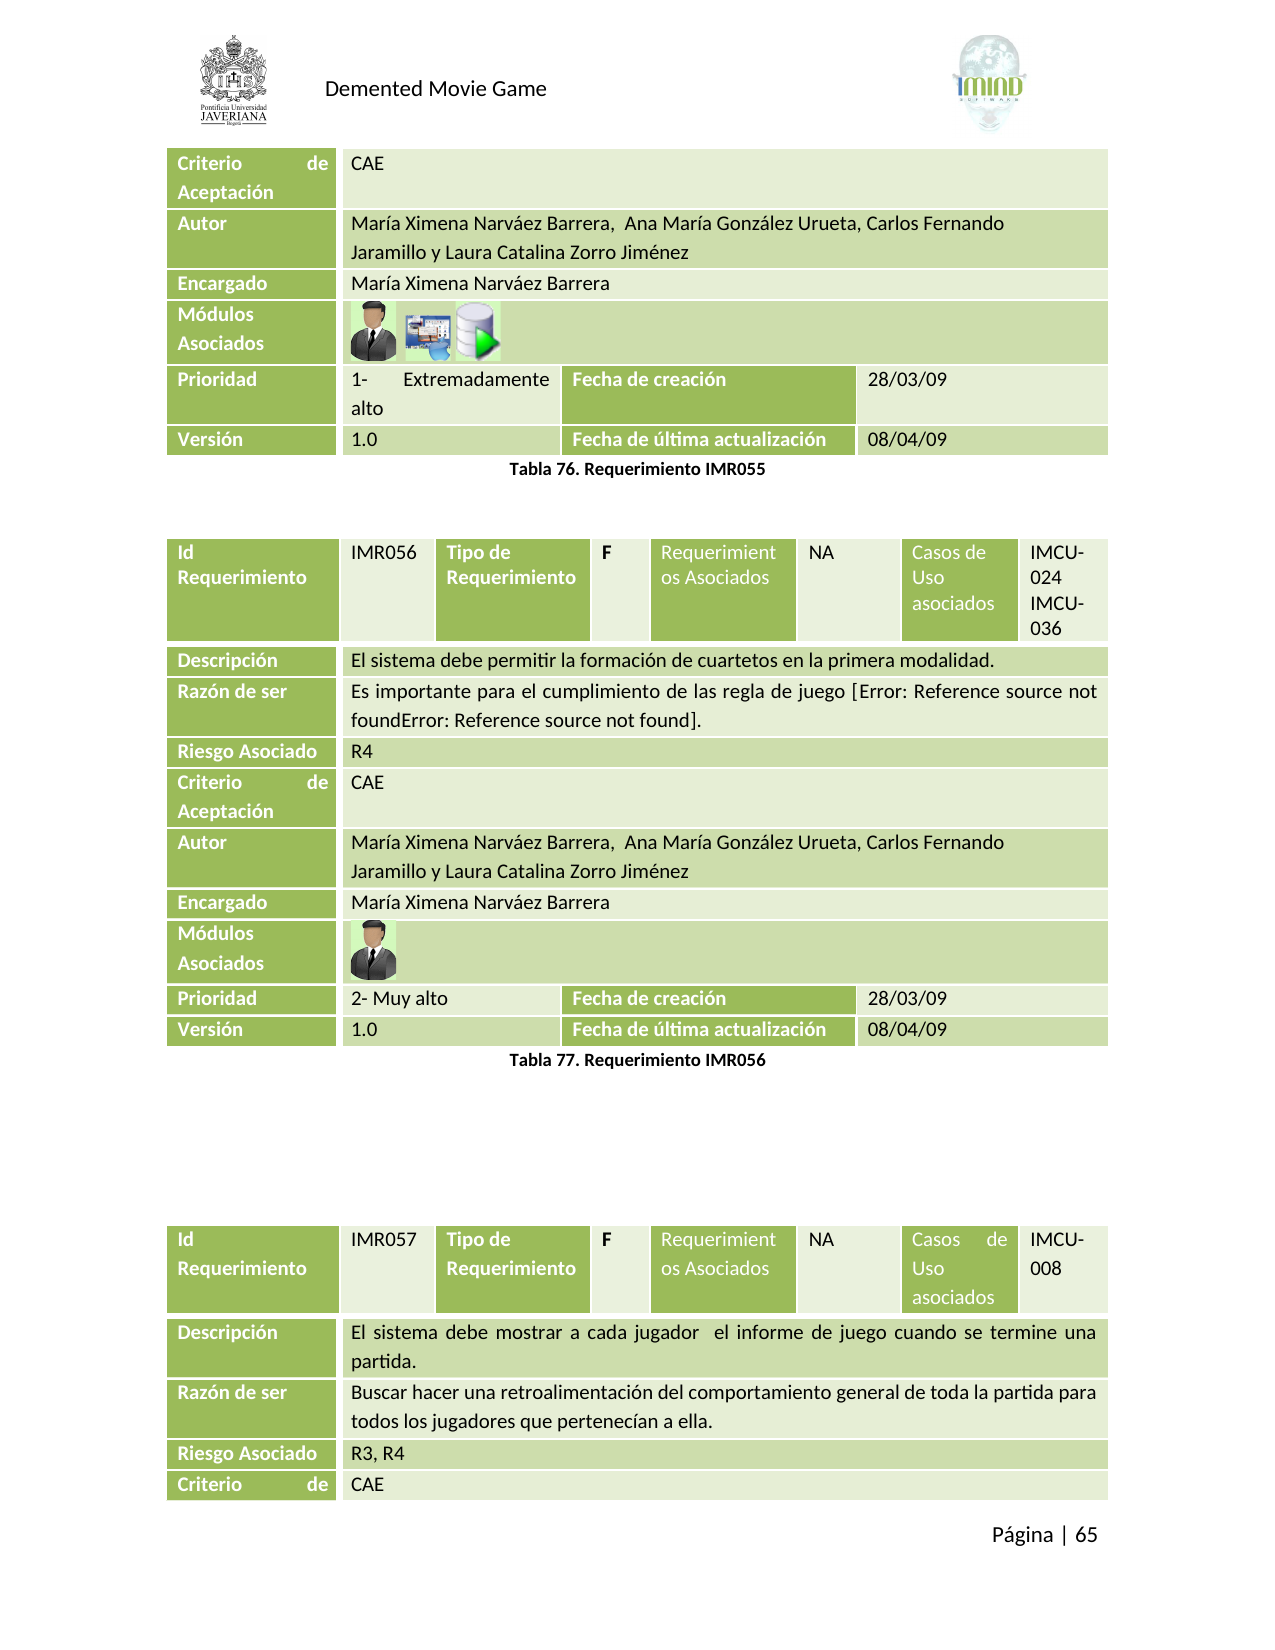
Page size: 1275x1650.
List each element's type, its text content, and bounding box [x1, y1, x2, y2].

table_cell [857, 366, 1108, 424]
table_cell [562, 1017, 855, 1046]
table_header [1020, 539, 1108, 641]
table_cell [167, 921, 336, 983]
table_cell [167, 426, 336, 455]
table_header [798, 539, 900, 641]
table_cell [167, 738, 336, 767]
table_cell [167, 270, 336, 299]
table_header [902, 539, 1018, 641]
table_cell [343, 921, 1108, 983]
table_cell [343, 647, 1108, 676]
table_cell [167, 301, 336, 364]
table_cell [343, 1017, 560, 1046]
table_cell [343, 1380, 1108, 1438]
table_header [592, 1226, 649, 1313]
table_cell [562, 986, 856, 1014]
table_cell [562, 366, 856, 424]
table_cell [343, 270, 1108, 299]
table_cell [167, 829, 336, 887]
picture [200, 35, 267, 126]
picture [350, 301, 397, 361]
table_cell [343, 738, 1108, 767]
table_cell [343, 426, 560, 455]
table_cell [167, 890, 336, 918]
text Tabla 76. Requerimiento IMR055 [177, 458, 1098, 480]
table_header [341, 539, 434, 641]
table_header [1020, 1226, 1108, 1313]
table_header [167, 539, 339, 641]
text Tabla 77. Requerimiento IMR056 [177, 1048, 1098, 1071]
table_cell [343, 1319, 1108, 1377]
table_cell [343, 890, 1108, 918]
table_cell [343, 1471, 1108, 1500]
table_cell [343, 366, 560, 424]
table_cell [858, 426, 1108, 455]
picture [405, 315, 451, 361]
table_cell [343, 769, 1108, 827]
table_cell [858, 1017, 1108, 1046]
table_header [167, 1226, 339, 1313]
picture [350, 920, 397, 980]
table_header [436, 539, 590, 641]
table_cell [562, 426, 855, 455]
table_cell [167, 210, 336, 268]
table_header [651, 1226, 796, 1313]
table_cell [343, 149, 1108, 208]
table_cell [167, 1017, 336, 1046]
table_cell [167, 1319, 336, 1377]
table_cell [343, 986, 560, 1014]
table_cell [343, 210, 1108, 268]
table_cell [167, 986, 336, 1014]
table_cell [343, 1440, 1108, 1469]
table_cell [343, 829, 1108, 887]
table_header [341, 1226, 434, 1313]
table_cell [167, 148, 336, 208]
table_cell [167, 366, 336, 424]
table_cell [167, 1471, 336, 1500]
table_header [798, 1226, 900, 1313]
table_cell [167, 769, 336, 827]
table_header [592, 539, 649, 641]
picture [951, 35, 1033, 138]
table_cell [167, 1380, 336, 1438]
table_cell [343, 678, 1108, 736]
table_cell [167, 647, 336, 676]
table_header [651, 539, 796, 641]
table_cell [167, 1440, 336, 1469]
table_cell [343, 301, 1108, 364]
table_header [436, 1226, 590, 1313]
picture [455, 301, 501, 361]
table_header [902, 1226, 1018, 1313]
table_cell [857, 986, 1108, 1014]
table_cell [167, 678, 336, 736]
